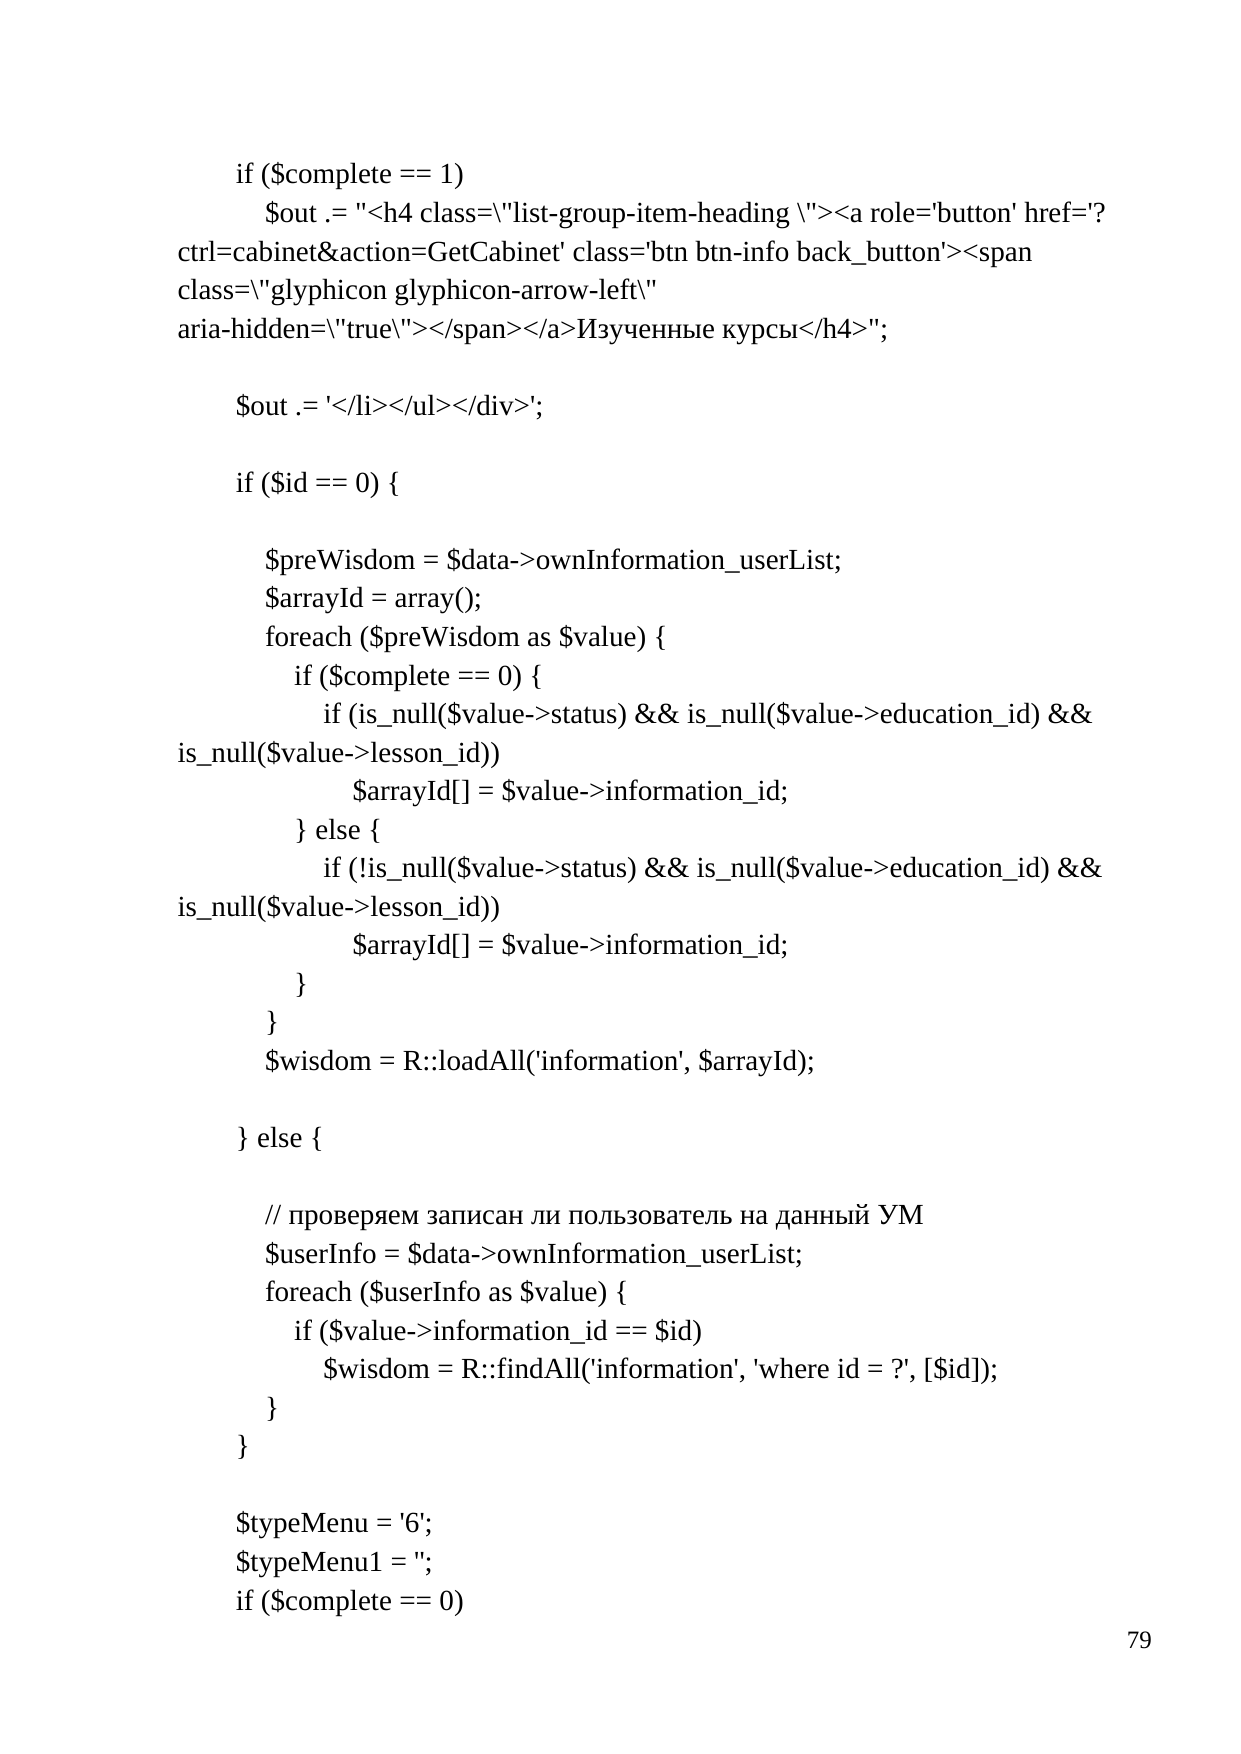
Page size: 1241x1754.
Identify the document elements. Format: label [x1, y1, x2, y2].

text [177, 118, 1152, 1616]
